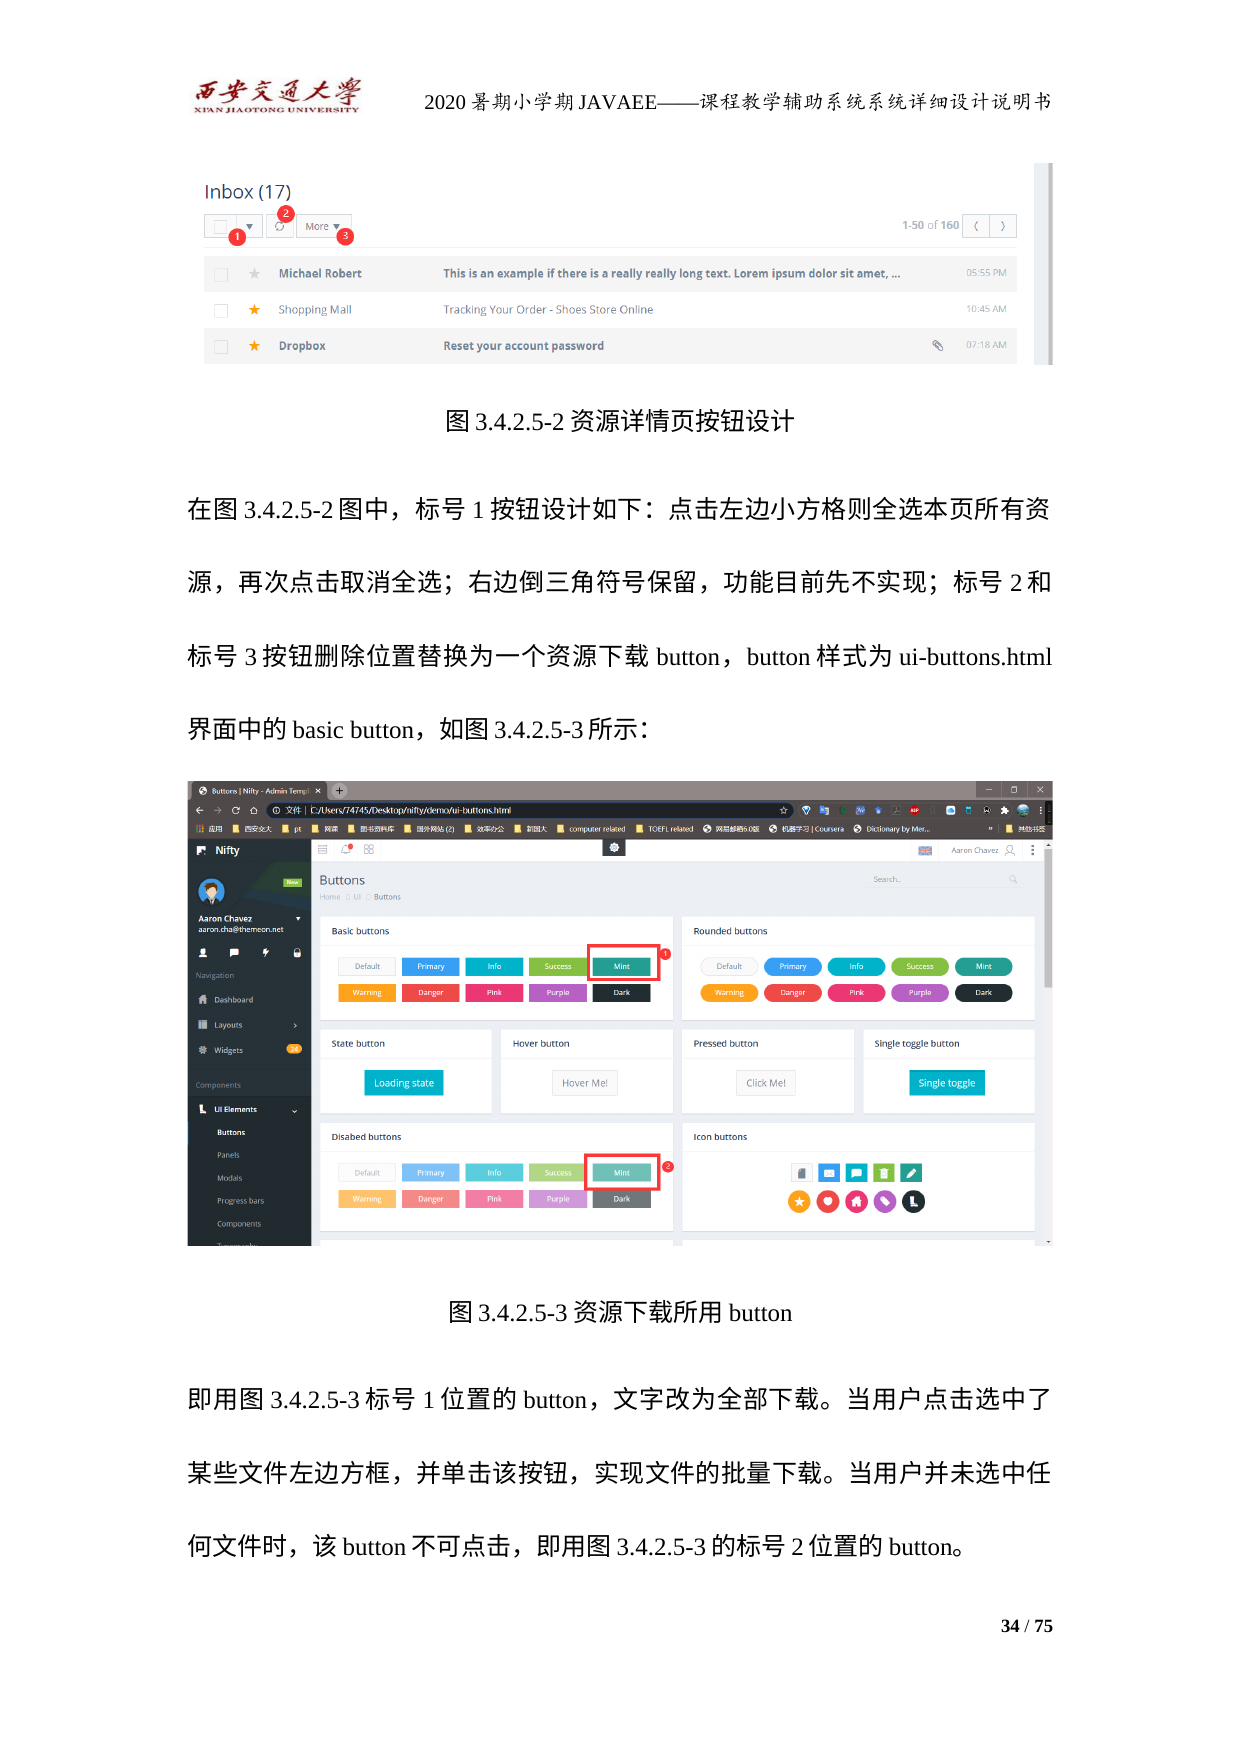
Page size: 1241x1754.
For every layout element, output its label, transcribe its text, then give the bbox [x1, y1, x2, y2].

text 图3.4.2.5-3 资源下载所用button [187, 1276, 1053, 1344]
picture [189, 77, 364, 114]
picture [187, 163, 1053, 365]
text 即用图3.4.2.5-3标号1位置的button，文字改为全部下载。当用户点击选中了某些文件左边方框，并单击该按钮，实现文件的批量下载。当用户并未选中任何文件时，该button不可点击，即用图3.4.2.5-3的标号2位置的button。 [187, 1364, 1053, 1578]
picture [187, 781, 1053, 1246]
text 图3.4.2.5-2 资源详情页按钮设计 [187, 386, 1053, 454]
text 在图3.4.2.5-2图中，标号1按钮设计如下：点击左边小方格则全选本页所有资源，再次点击取消全选；右边倒三角符号保留，功能目前先不实现；标号2和标号3按钮删除位置替换为一个资源下载button，button样式为ui-buttons.html界面中的basic button，如图3.4.2.5-3所示： [187, 474, 1053, 762]
